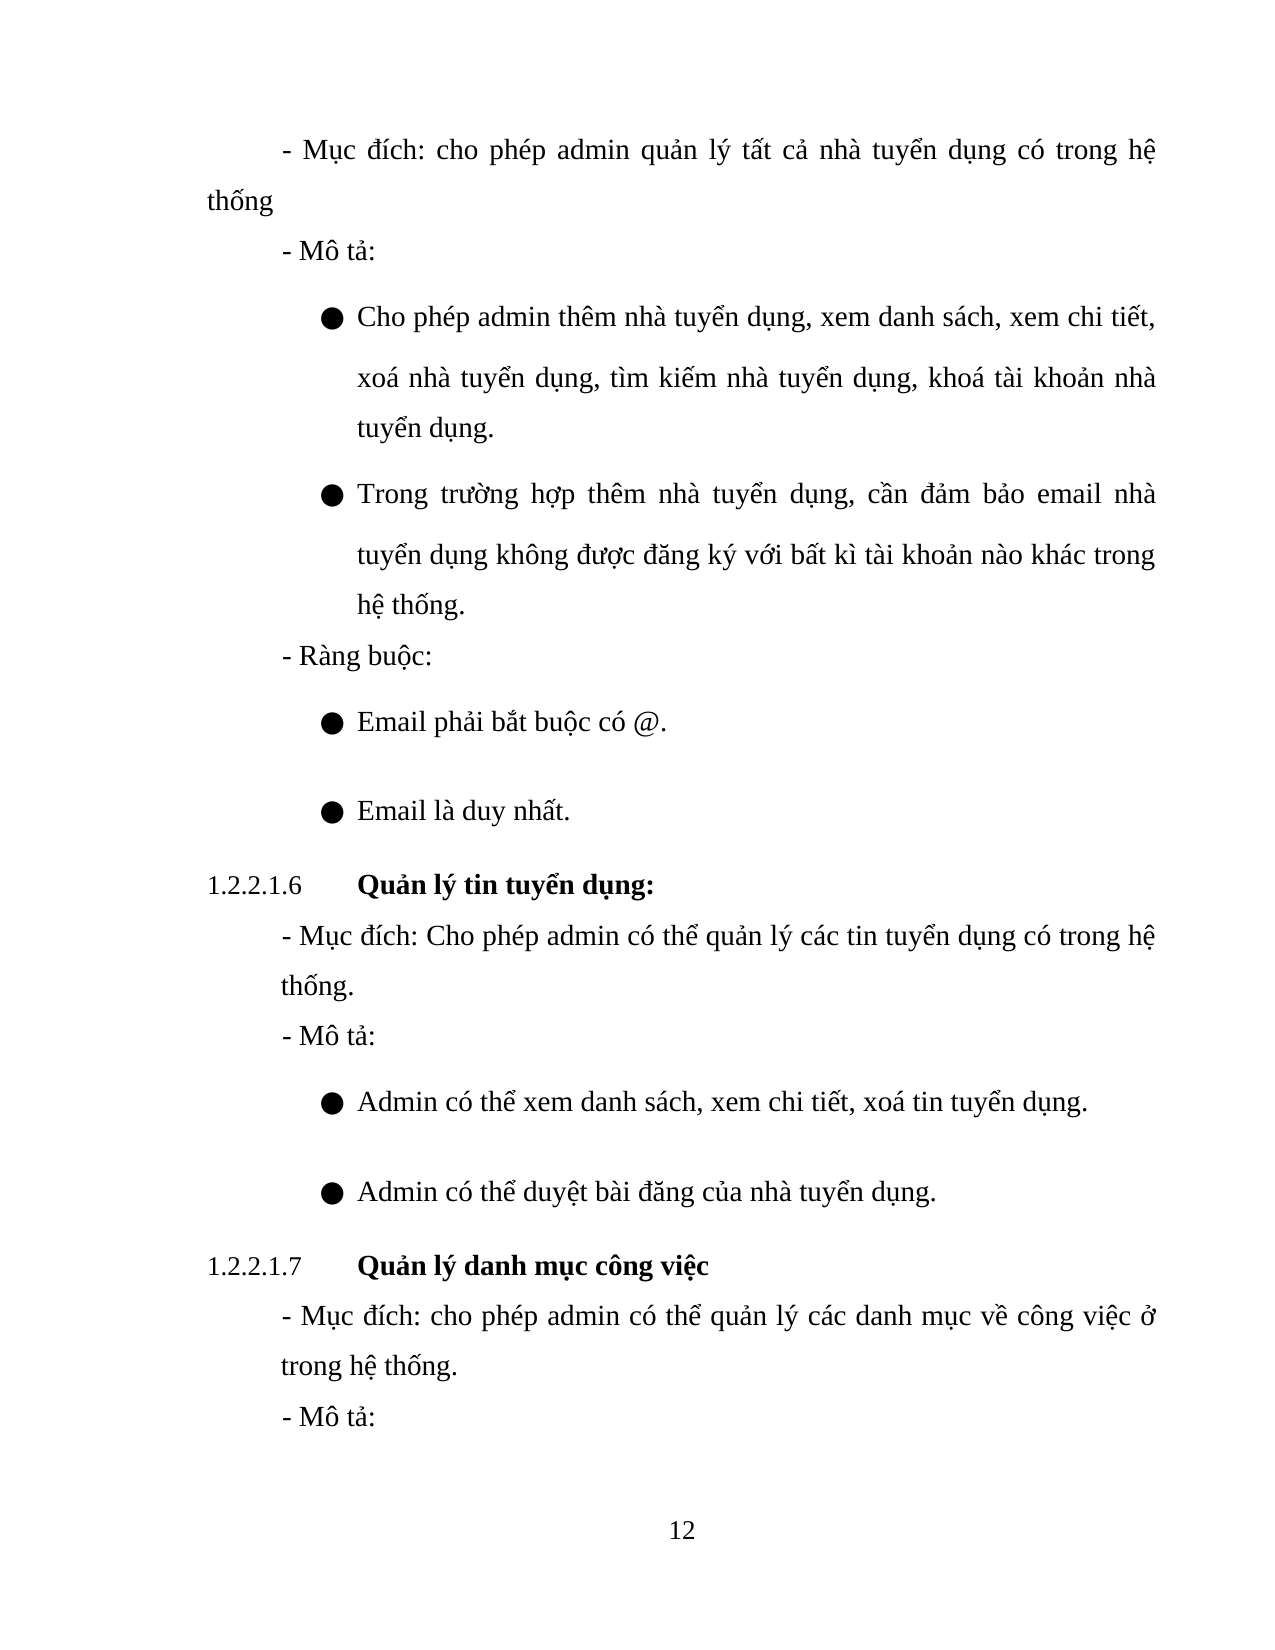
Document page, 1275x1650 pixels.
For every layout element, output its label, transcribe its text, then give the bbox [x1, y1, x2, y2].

list Quản lý tin tuyển dụng: [207, 867, 1157, 901]
text - Mục đích: cho phép admin quản lý tất cả nhà tuyển dụng có trong hệ thống [207, 132, 1157, 216]
text - Ràng buộc: [207, 638, 1157, 671]
text - Mô tả: [207, 233, 1157, 266]
text - Mục đích: cho phép admin có thể quản lý các danh mục về công việc ở trong hệ thống. [281, 1298, 1157, 1382]
text - Mục đích: Cho phép admin có thể quản lý các tin tuyển dụng có trong hệ thống. [281, 918, 1157, 1001]
list Quản lý danh mục công việc [207, 1248, 1157, 1281]
list Admin có thể xem danh sách, xem chi tiết, xoá tin tuyển dụng. [319, 1068, 1157, 1128]
list Cho phép admin thêm nhà tuyển dụng, xem danh sách, xem chi tiết, xoá nhà tuyển dụng, tìm kiếm nhà tuyển dụng, khoá tài khoản nhà tuyển dụng. [319, 283, 1157, 444]
list Trong trường hợp thêm nhà tuyển dụng, cần đảm bảo email nhà tuyển dụng không được đăng ký với bất kì tài khoản nào khác trong hệ thống. [319, 460, 1157, 621]
text - Mô tả: [207, 1018, 1157, 1052]
list Email phải bắt buộc có @. [319, 688, 1157, 748]
text - Mô tả: [207, 1399, 1157, 1432]
list Admin có thể duyệt bài đăng của nhà tuyển dụng. [319, 1158, 1157, 1218]
list Email là duy nhất. [319, 778, 1157, 837]
